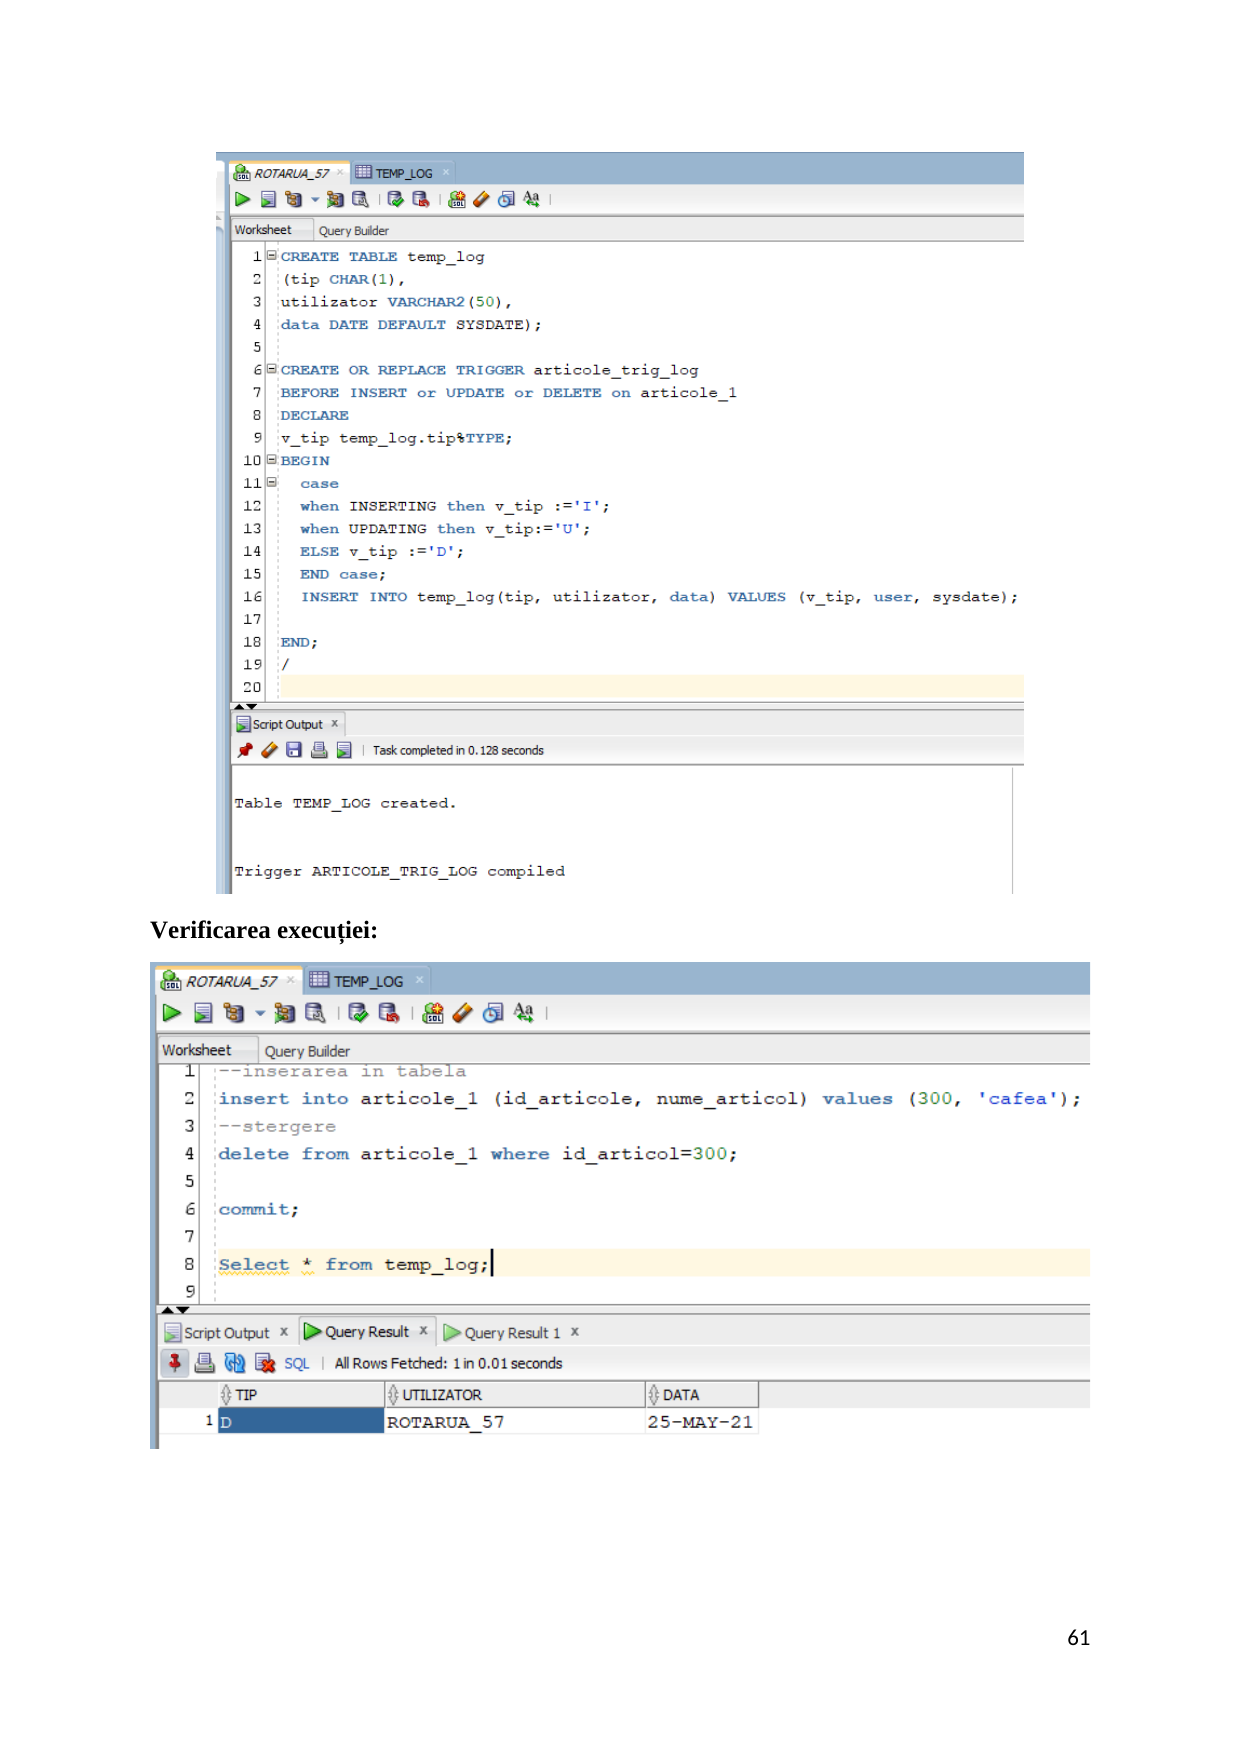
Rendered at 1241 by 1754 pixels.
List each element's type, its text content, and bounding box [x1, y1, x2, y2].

picture [216, 152, 1024, 894]
picture [150, 962, 1091, 1449]
text Verificarea execuției: [150, 885, 1090, 944]
